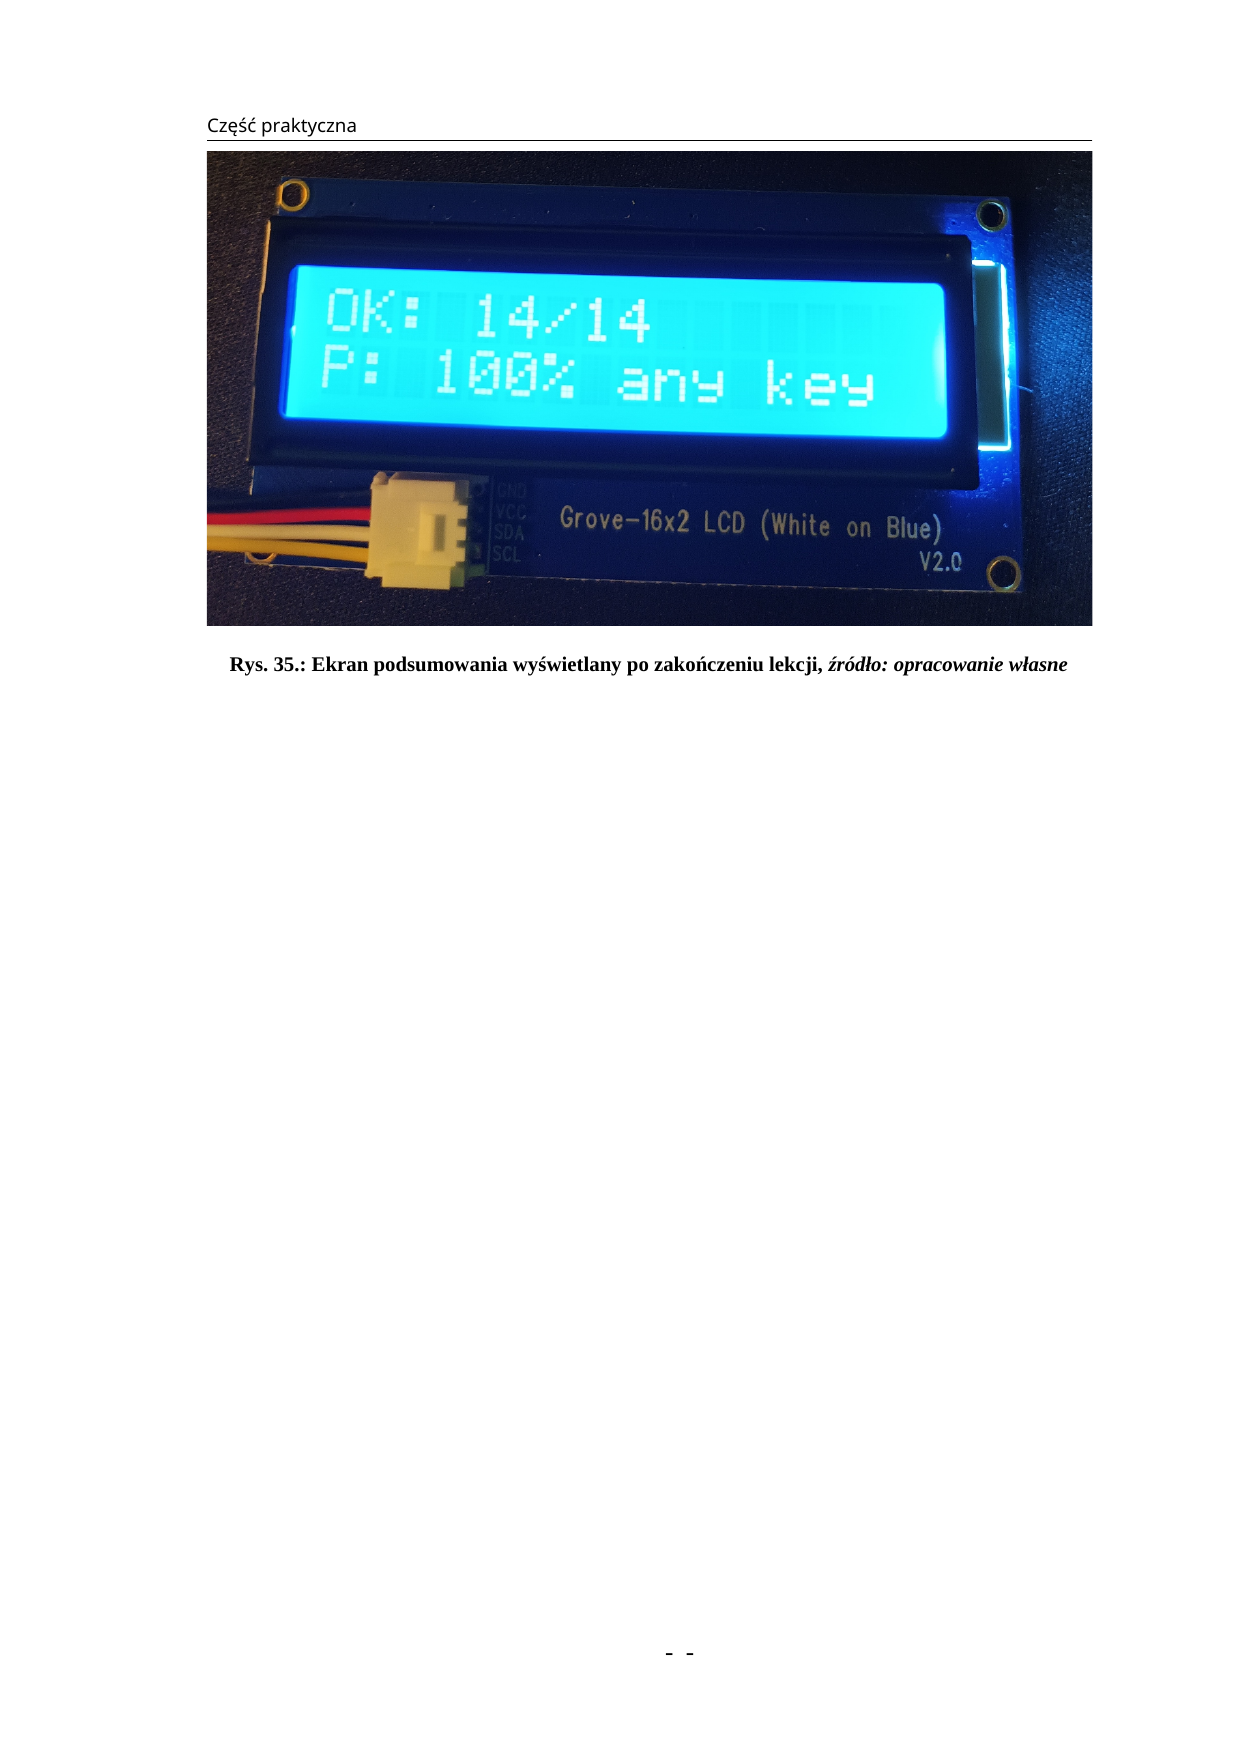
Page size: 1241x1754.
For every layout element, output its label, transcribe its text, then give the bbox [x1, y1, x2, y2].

picture [206, 151, 1093, 626]
